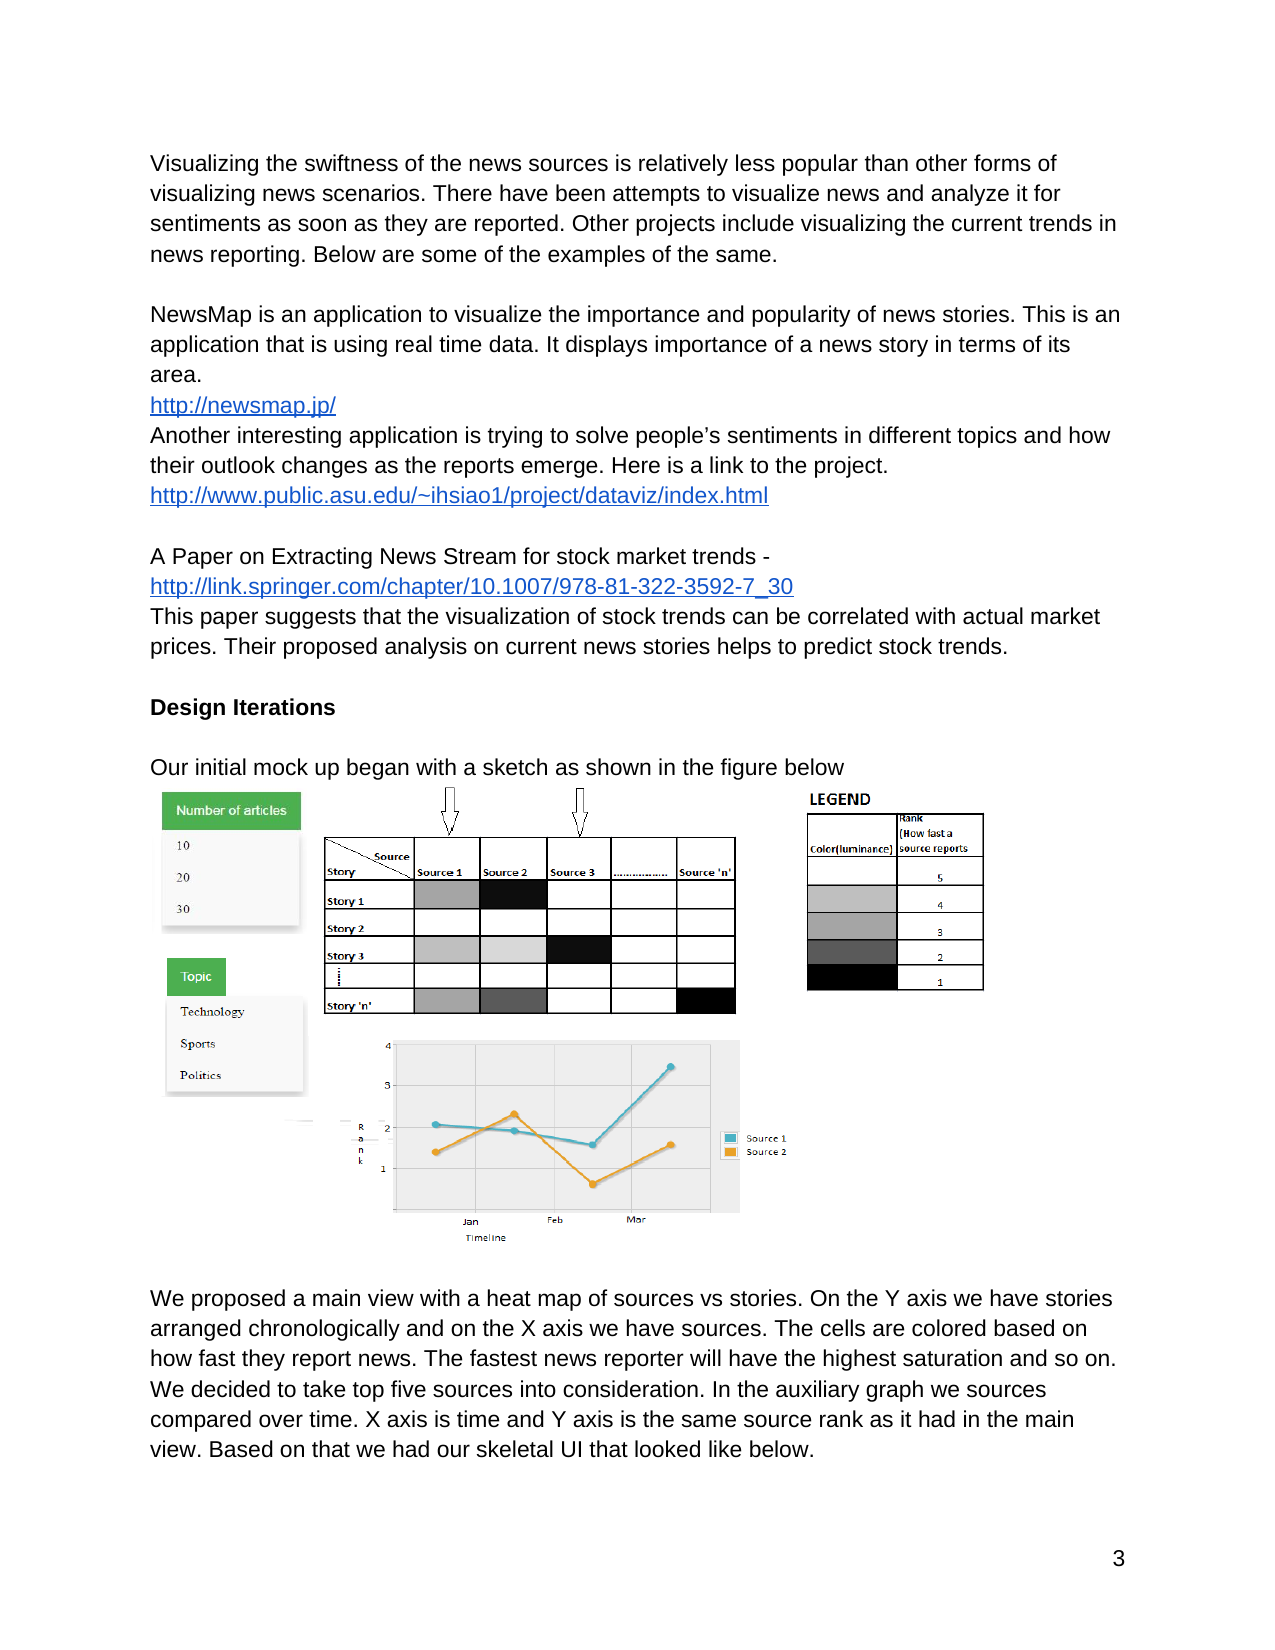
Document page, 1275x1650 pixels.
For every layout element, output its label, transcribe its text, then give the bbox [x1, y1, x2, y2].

text A Paper on Extracting News Stream for stock market trends - http://link.springer.com/chapter/10.1007/978-81-322-3592-7_30 [150, 543, 1125, 599]
text http://www.public.asu.edu/~ihsiao1/project/dataviz/index.html [150, 482, 1125, 509]
text http://newsmap.jp/ [150, 392, 1125, 418]
text This paper suggests that the visualization of stock trends can be correlated with actual market prices. Their proposed analysis on current news stories helps to predict stock trends. [150, 603, 1125, 660]
text NewsMap is an application to visualize the importance and popularity of news stories. This is an application that is using real time data. It displays importance of a news story in terms of its area. [150, 301, 1125, 388]
text We proposed a main view with a heat map of sources vs stories. On the Y axis we have stories arranged chronologically and on the X axis we have sources. The cells are colored based on how fast they report news. The fastest news reporter will have the highest saturation and so on. We decided to take top five sources into consideration. In the auxiliary graph we sources compared over time. X axis is time and Y axis is the same source rank as it had in the main view. Based on that we had our skeletal UI that looked like below. [150, 1285, 1125, 1462]
picture [150, 784, 994, 1251]
text Visualizing the swiftness of the news sources is relatively less popular than other forms of visualizing news scenarios. There have been attempts to visualize news and analyze it for sentiments as soon as they are reported. Other projects include visualizing the current trends in news reporting. Below are some of the examples of the same. [150, 150, 1125, 267]
text Another interesting application is trying to solve people’s sentiments in different topics and how their outlook changes as the reports emerge. Here is a link to the project. [150, 422, 1125, 478]
text Design Iterations [150, 694, 1125, 720]
